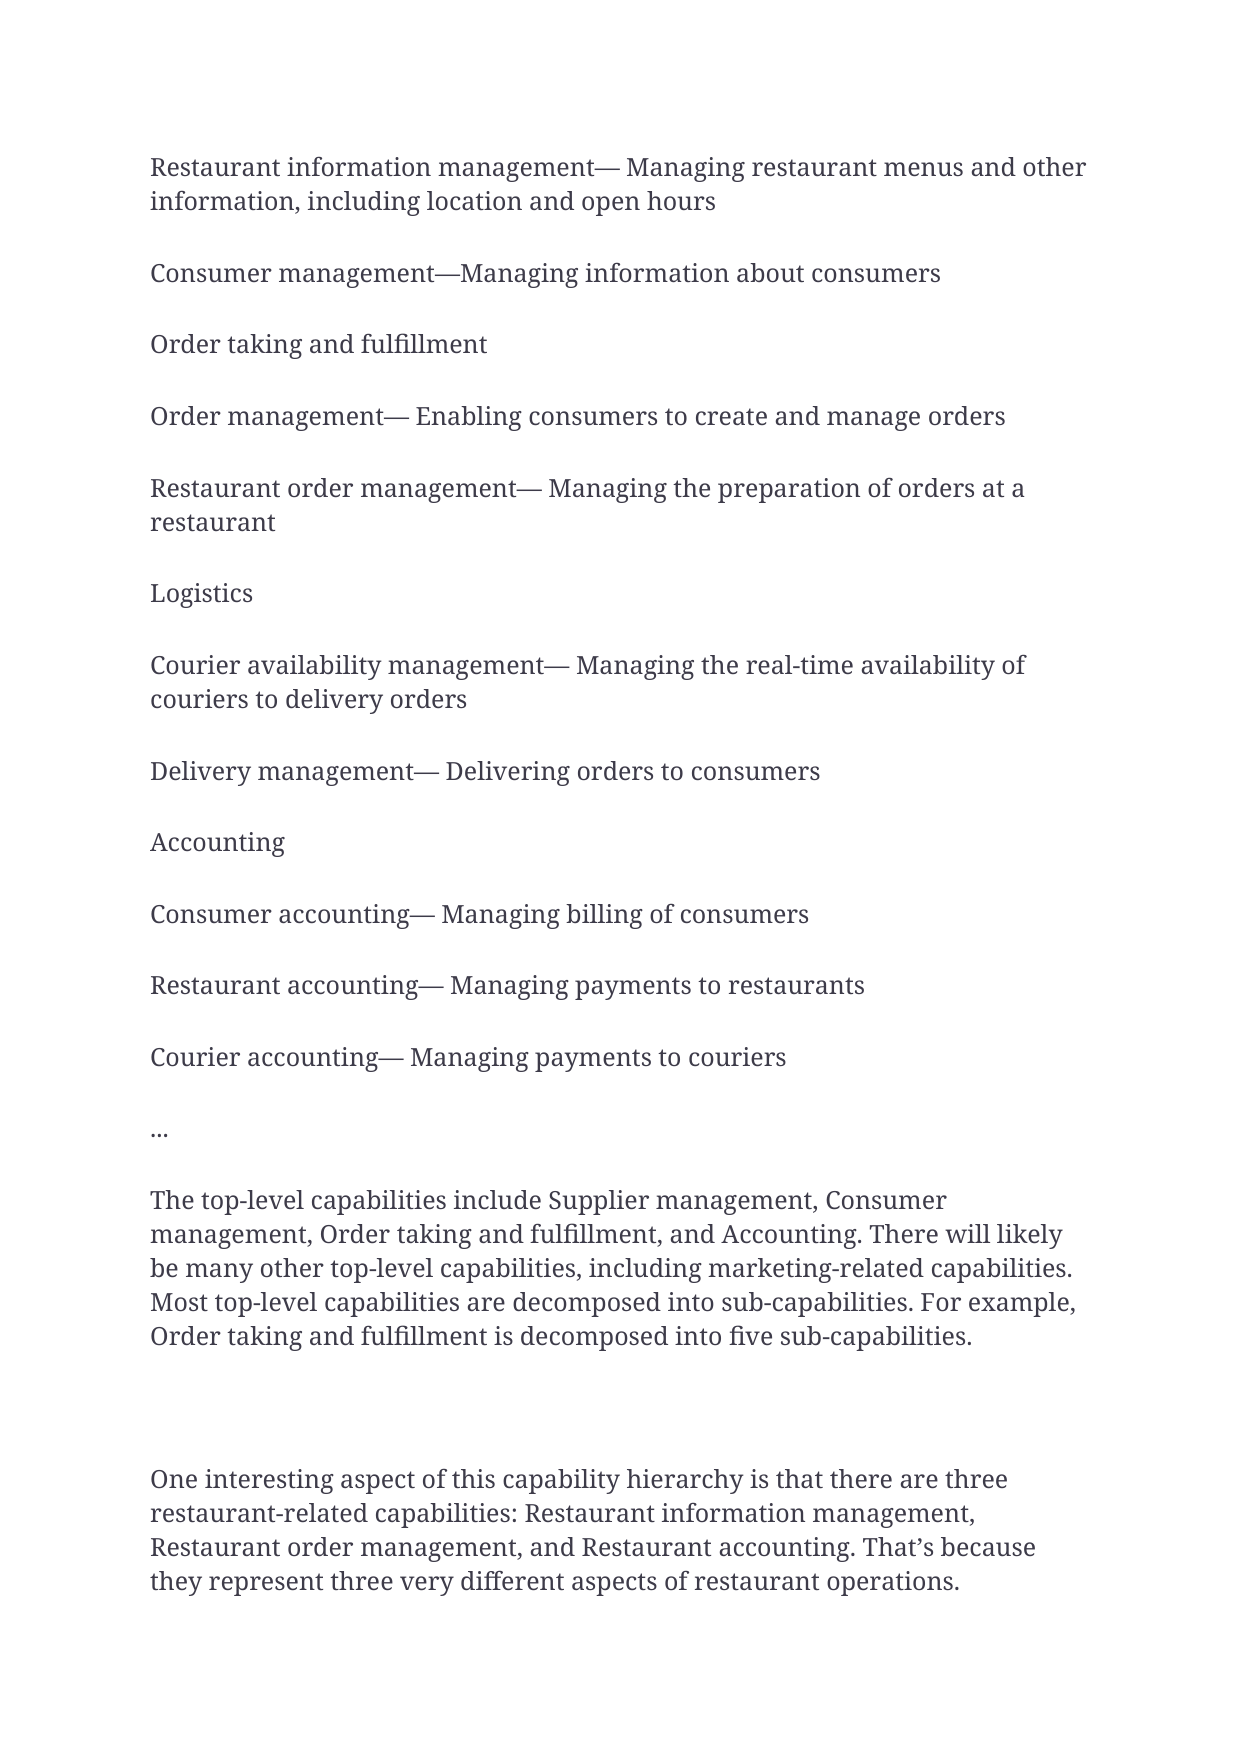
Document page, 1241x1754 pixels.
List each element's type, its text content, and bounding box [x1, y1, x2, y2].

text Logistics [150, 576, 1090, 610]
text Courier accounting— Managing payments to couriers [150, 1039, 1090, 1073]
text Restaurant order management— Managing the preparation of orders at a restaurant [150, 470, 1090, 538]
text Consumer accounting— Managing billing of consumers [150, 896, 1090, 930]
text One interesting aspect of this capability hierarchy is that there are three restaurant-related capabilities: Restaurant information management, Restaurant order management, and Restaurant accounting. That’s because they represent three very different aspects of restaurant operations. [150, 1462, 1090, 1598]
text The top-level capabilities include Supplier management, Consumer management, Order taking and fulfillment, and Accounting. There will likely be many other top-level capabilities, including marketing-related capabilities. Most top-level capabilities are decomposed into sub-capabilities. For example, Order taking and fulfillment is decomposed into five sub-capabilities. [150, 1182, 1090, 1353]
text Restaurant accounting— Managing payments to restaurants [150, 968, 1090, 1002]
text Order taking and fulfillment [150, 327, 1090, 361]
text Accounting [150, 825, 1090, 859]
text Consumer management—Managing information about consumers [150, 256, 1090, 290]
text Restaurant information management— Managing restaurant menus and other information, including location and open hours [150, 150, 1090, 218]
text Courier availability management— Managing the real-time availability of couriers to delivery orders [150, 647, 1090, 716]
text ... [150, 1111, 1090, 1145]
text Order management— Enabling consumers to create and manage orders [150, 399, 1090, 433]
text Delivery management— Delivering orders to consumers [150, 753, 1090, 787]
